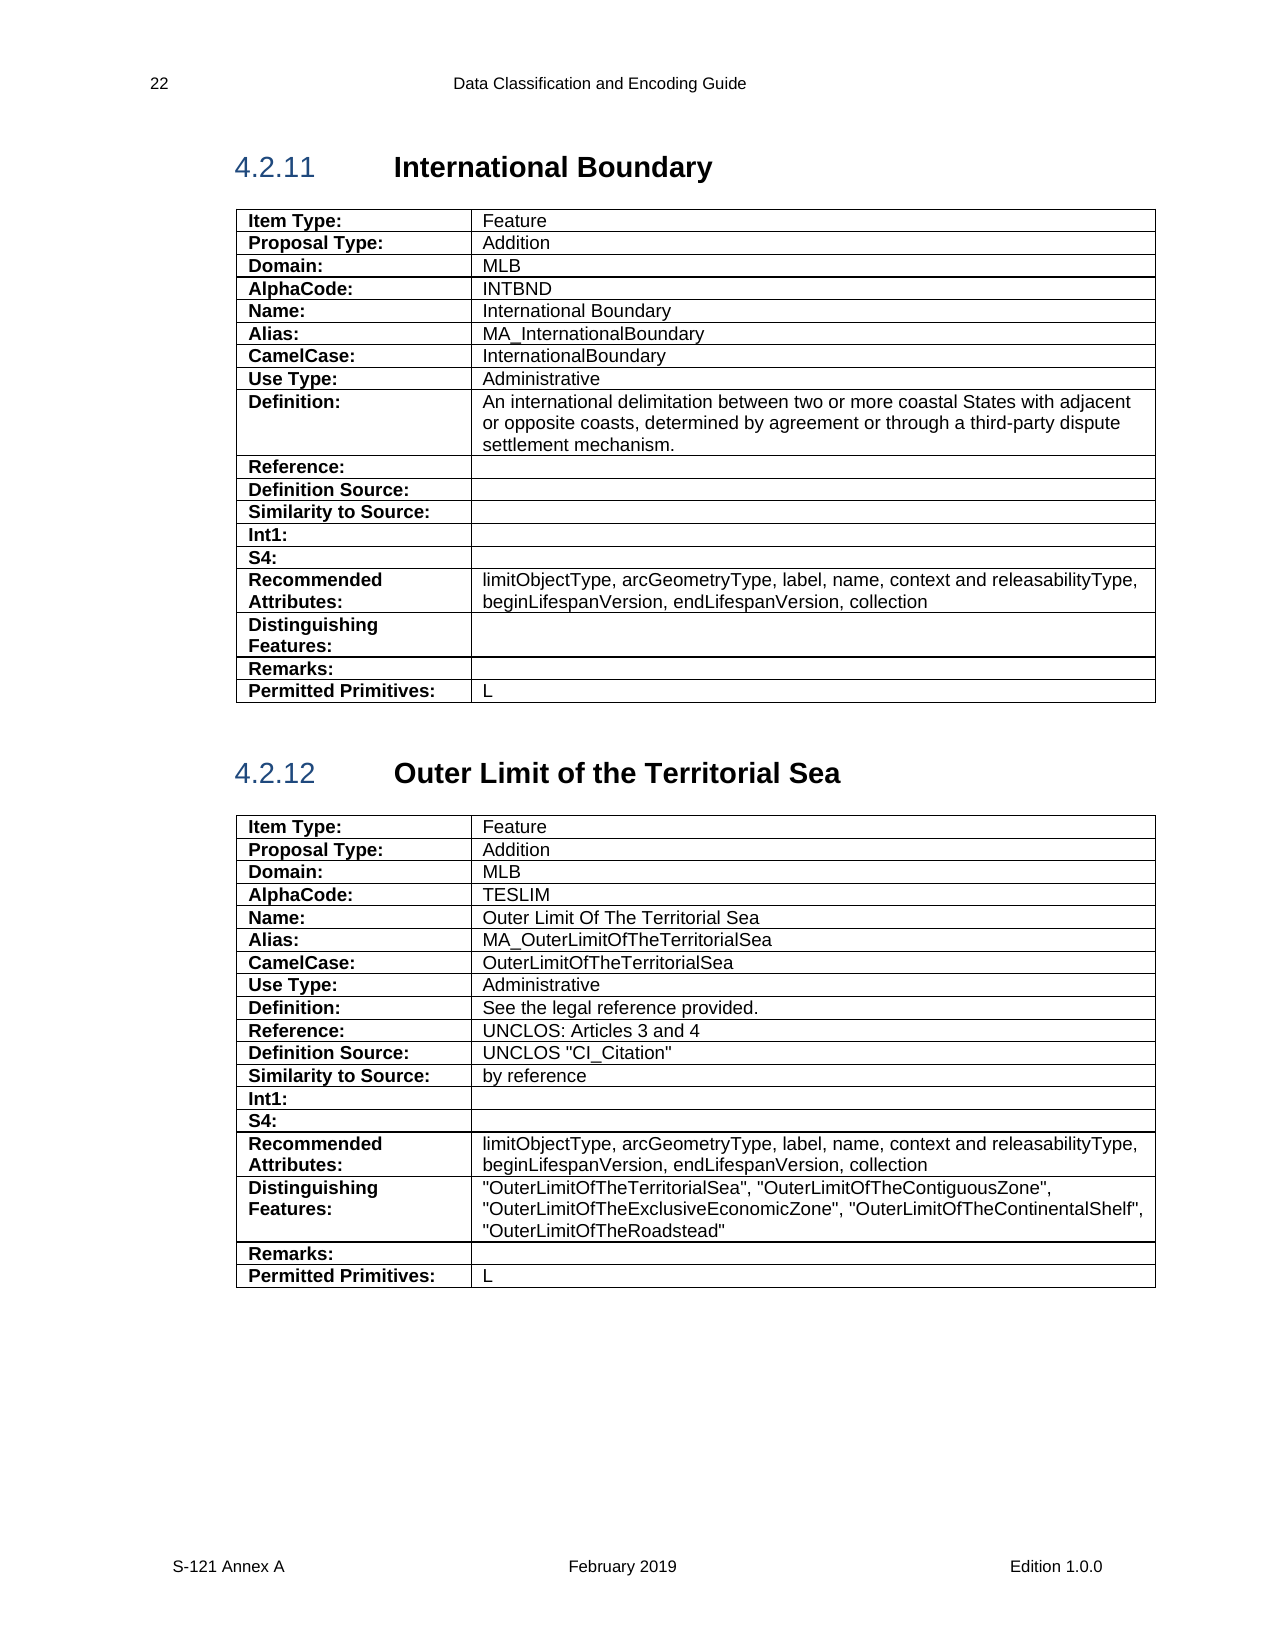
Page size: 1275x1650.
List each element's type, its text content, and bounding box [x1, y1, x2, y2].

subtitle Outer Limit of the Territorial Sea [234, 756, 1125, 790]
table_cell L [472, 680, 1155, 702]
table_cell Proposal Type: [237, 839, 471, 860]
table_cell [472, 1110, 1155, 1131]
table_header Feature [472, 816, 1155, 838]
table_cell Definition: [237, 390, 471, 455]
table_cell MLB [472, 255, 1155, 276]
table_cell Similarity to Source: [237, 1065, 471, 1086]
table_cell Name: [237, 906, 471, 928]
table_cell Remarks: [237, 658, 471, 679]
table_cell [472, 613, 1155, 656]
table_cell [472, 456, 1155, 478]
table_cell L [472, 1265, 1155, 1287]
table_cell Reference: [237, 1020, 471, 1041]
table_cell AlphaCode: [237, 278, 471, 299]
table_cell Distinguishing Features: [237, 613, 471, 656]
table_cell Permitted Primitives: [237, 1265, 471, 1287]
table_cell UNCLOS: Articles 3 and 4 [472, 1020, 1155, 1041]
table_cell Domain: [237, 255, 471, 276]
table_cell International Boundary [472, 300, 1155, 322]
table_cell Addition [472, 839, 1155, 860]
table_cell TESLIM [472, 884, 1155, 905]
table_cell S4: [237, 547, 471, 568]
table_cell [472, 1243, 1155, 1264]
table_cell Permitted Primitives: [237, 680, 471, 702]
table_cell [472, 547, 1155, 568]
table_cell CamelCase: [237, 952, 471, 973]
table_cell Definition: [237, 997, 471, 1018]
table_cell UNCLOS "CI_Citation" [472, 1042, 1155, 1064]
table_cell Alias: [237, 929, 471, 951]
table_cell Recommended Attributes: [237, 569, 471, 612]
table_cell Administrative [472, 368, 1155, 389]
table_header Item Type: [237, 816, 471, 838]
table_cell limitObjectType, arcGeometryType, label, name, context and releasabilityType, beginLifespanVersion, endLifespanVersion, collection [472, 569, 1155, 612]
table_cell Alias: [237, 323, 471, 344]
table_cell [472, 501, 1155, 523]
table_cell S4: [237, 1110, 471, 1131]
table_cell "OuterLimitOfTheTerritorialSea", "OuterLimitOfTheContiguousZone", "OuterLimitOfTheExclusiveEconomicZone", "OuterLimitOfTheContinentalShelf", "OuterLimitOfTheRoadstead" [472, 1177, 1155, 1241]
table_cell Proposal Type: [237, 232, 471, 254]
table_cell Addition [472, 232, 1155, 254]
table_cell MA_OuterLimitOfTheTerritorialSea [472, 929, 1155, 951]
table_cell Name: [237, 300, 471, 322]
table_cell INTBND [472, 278, 1155, 299]
table_cell Use Type: [237, 368, 471, 389]
table_cell Int1: [237, 524, 471, 546]
table_cell Domain: [237, 861, 471, 883]
table_cell InternationalBoundary [472, 345, 1155, 367]
table_cell OuterLimitOfTheTerritorialSea [472, 952, 1155, 973]
table_cell Definition Source: [237, 1042, 471, 1064]
table_cell by reference [472, 1065, 1155, 1086]
table_cell Remarks: [237, 1243, 471, 1264]
table_cell Reference: [237, 456, 471, 478]
table_cell Int1: [237, 1087, 471, 1109]
table_header Feature [472, 210, 1155, 231]
table_cell Outer Limit Of The Territorial Sea [472, 906, 1155, 928]
subtitle International Boundary [234, 150, 1125, 183]
table_cell [472, 1087, 1155, 1109]
table_cell Distinguishing Features: [237, 1177, 471, 1241]
table_cell MLB [472, 861, 1155, 883]
table_cell Use Type: [237, 974, 471, 996]
table_cell Definition Source: [237, 479, 471, 500]
table_cell CamelCase: [237, 345, 471, 367]
table_cell [472, 658, 1155, 679]
table_cell AlphaCode: [237, 884, 471, 905]
table_cell Similarity to Source: [237, 501, 471, 523]
table_cell Administrative [472, 974, 1155, 996]
table_cell [472, 479, 1155, 500]
table_cell See the legal reference provided. [472, 997, 1155, 1018]
table_header Item Type: [237, 210, 471, 231]
table_cell [472, 524, 1155, 546]
table_cell limitObjectType, arcGeometryType, label, name, context and releasabilityType, beginLifespanVersion, endLifespanVersion, collection [472, 1133, 1155, 1176]
table_cell Recommended Attributes: [237, 1133, 471, 1176]
table_cell MA_InternationalBoundary [472, 323, 1155, 344]
table_cell An international delimitation between two or more coastal States with adjacent or opposite coasts, determined by agreement or through a third-party dispute settlement mechanism. [472, 390, 1155, 455]
